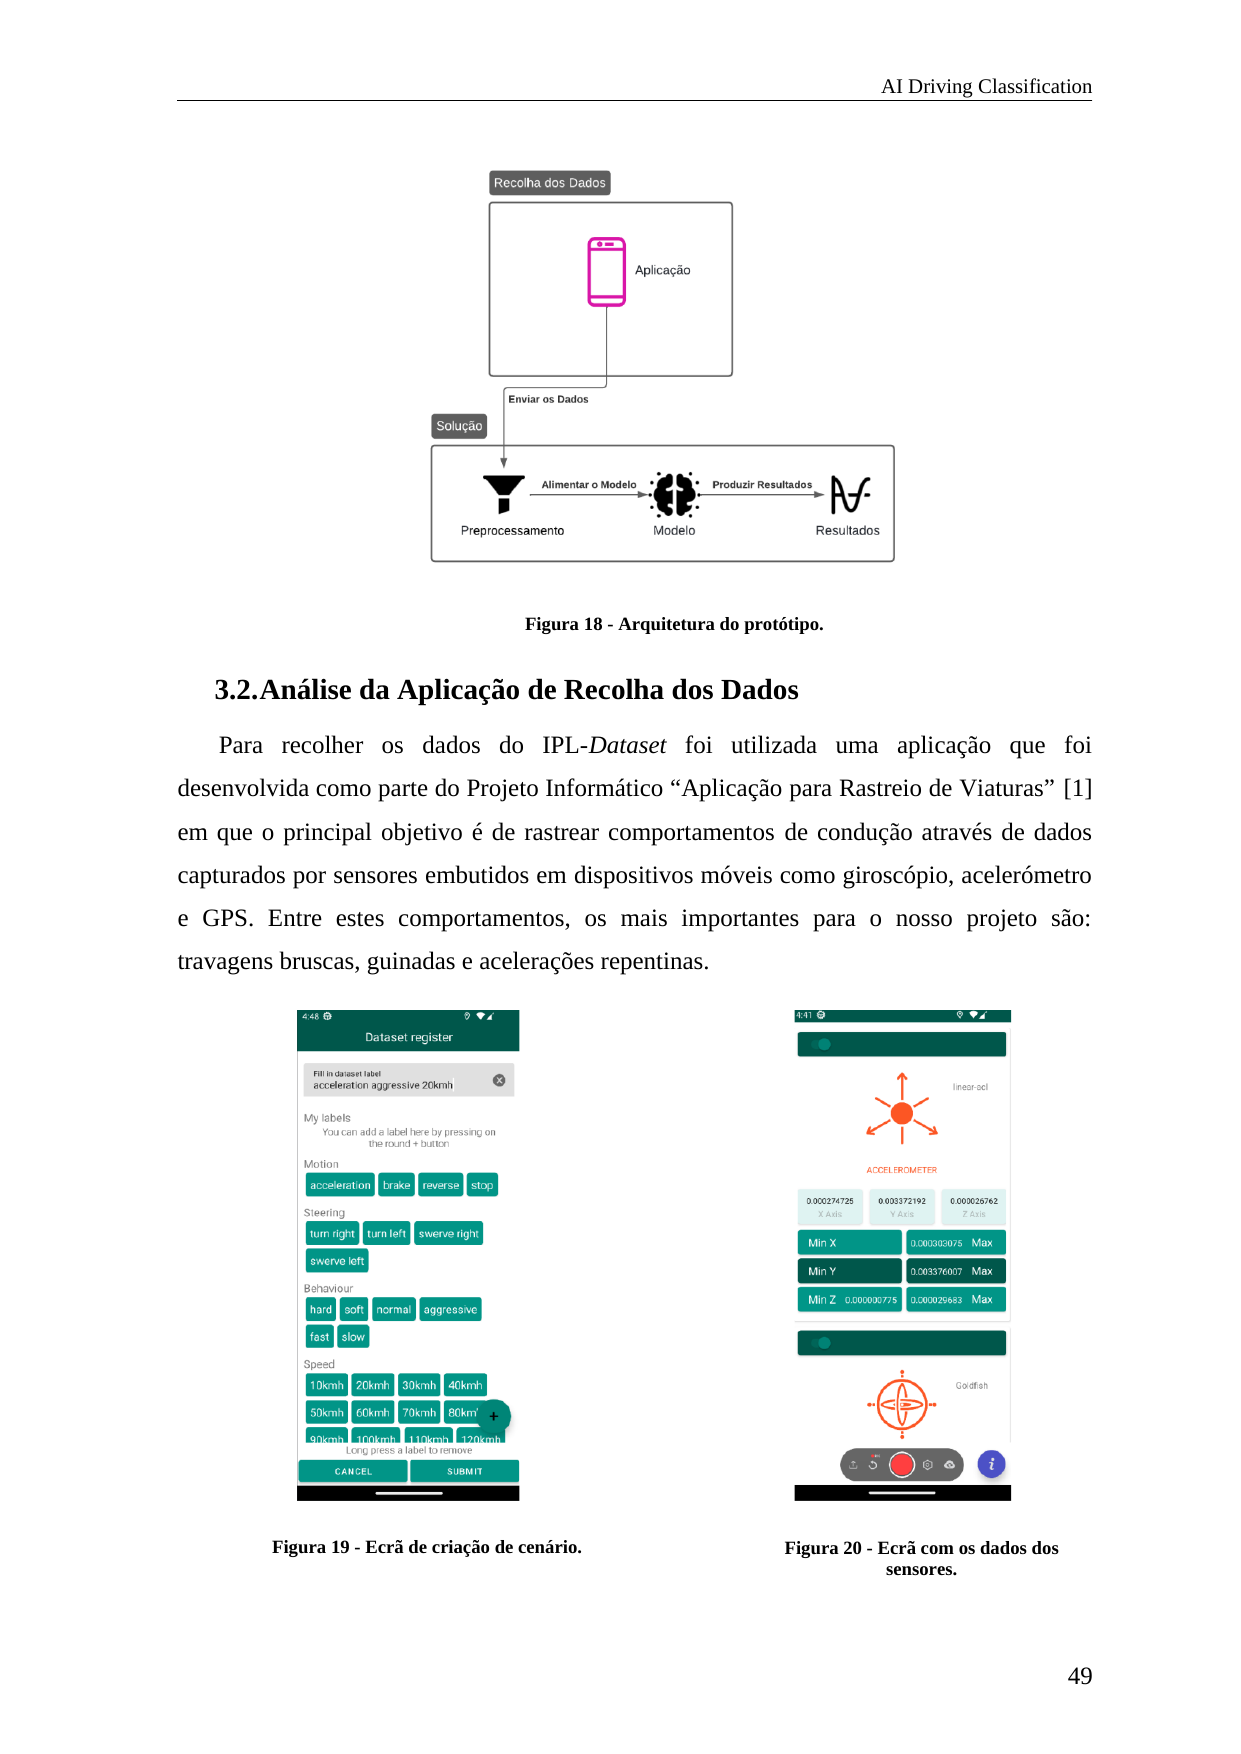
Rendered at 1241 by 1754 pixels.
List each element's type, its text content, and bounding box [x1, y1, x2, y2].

picture [408, 147, 940, 584]
text Figura 20 - Ecrã com os dados dos sensores. [751, 1537, 1092, 1580]
text Figura 19 - Ecrã de criação de cenário. [256, 1536, 598, 1558]
picture [794, 1010, 1012, 1502]
text Para recolher os dados do IPL-Dataset foi utilizada uma aplicação que foi desenvolvida como parte do Projeto Informático “Aplicação para Rastreio de Viaturas” em que o principal objetivo é de rastrear comportamentos de condução através de dados capturados por sensores embutidos em dispositivos móveis como giroscópio, acelerómetro e GPS. Entre estes comportamentos, os mais importantes para o nosso projeto são: travagens bruscas, guinadas e acelerações repentinas. [177, 730, 1092, 975]
subtitle Análise da Aplicação de Recolha dos Dados [214, 672, 1092, 705]
text Figura 18 - Arquitetura do protótipo. [256, 613, 1092, 634]
picture [297, 1010, 520, 1501]
